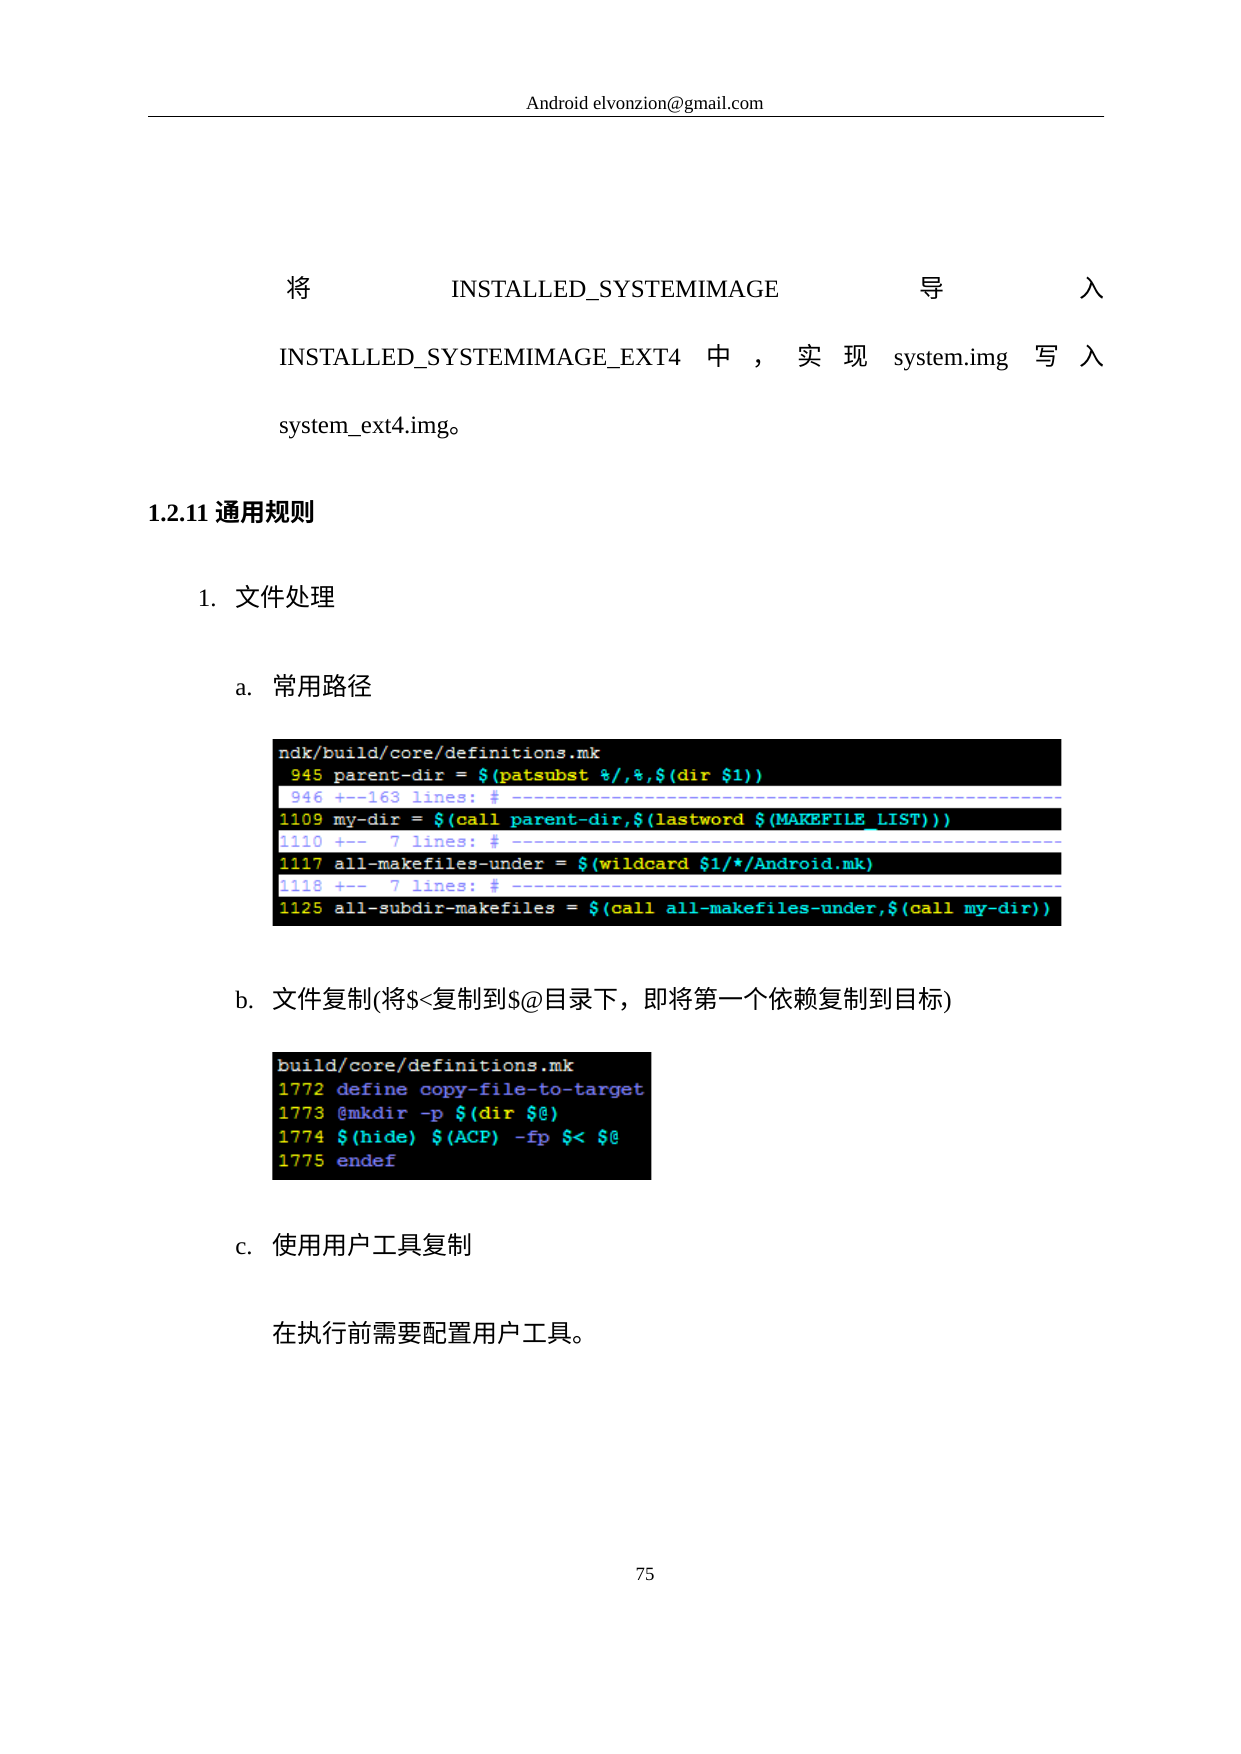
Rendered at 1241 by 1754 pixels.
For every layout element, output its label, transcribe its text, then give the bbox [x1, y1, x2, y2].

list 文件复制(将$<复制到$@目录下，即将第一个依赖复制到目标) [235, 964, 1104, 1032]
list 常用路径 [235, 651, 1104, 718]
list 文件处理 [198, 562, 1104, 630]
subtitle 通用规则 [148, 477, 1104, 545]
list 在执行前需要配置用户工具。 [273, 1298, 1104, 1366]
list 使用用户工具复制 [235, 1209, 1104, 1277]
list 将INSTALLED_SYSTEMIMAGE导入INSTALLED_SYSTEMIMAGE_EXT4中，实现system.img写入system_ext4.img。 [279, 252, 1104, 456]
